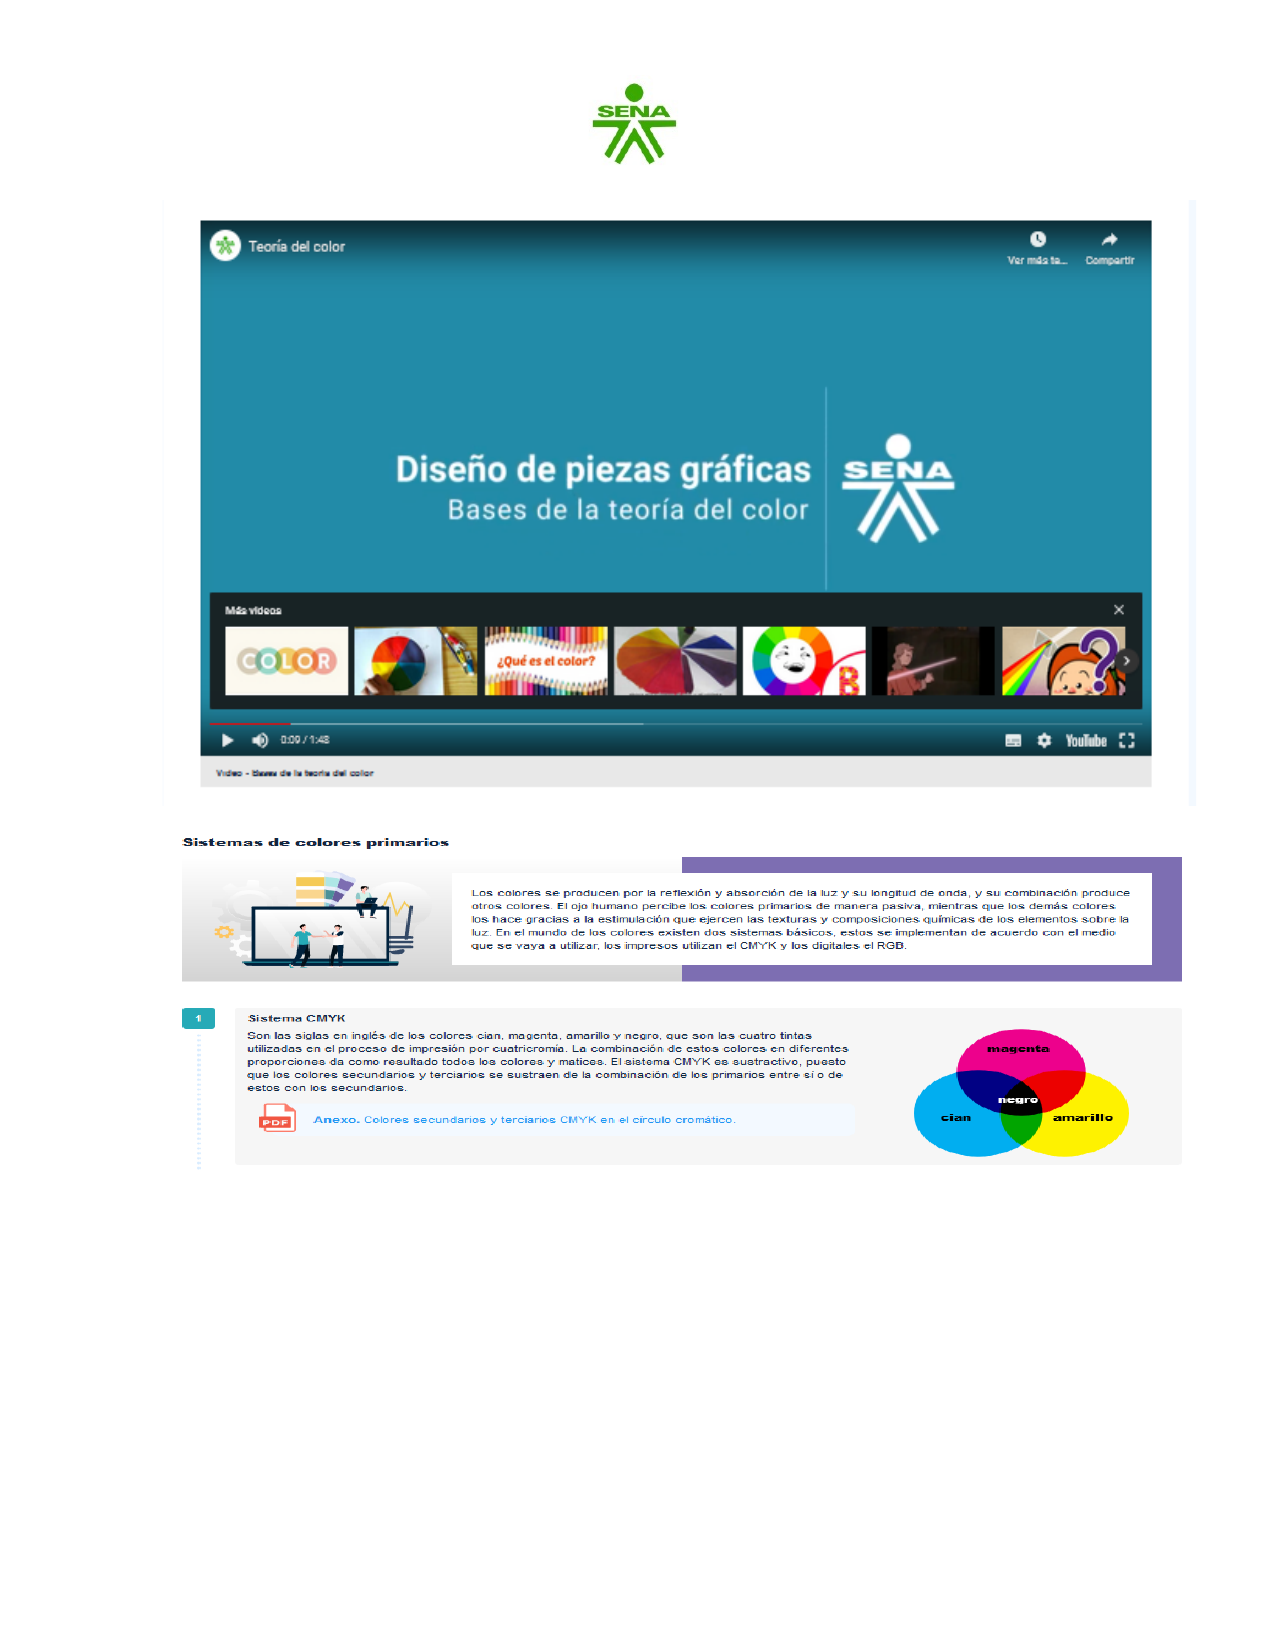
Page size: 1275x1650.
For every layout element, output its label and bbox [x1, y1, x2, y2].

picture [588, 75, 682, 174]
picture [162, 200, 1197, 806]
picture [162, 832, 1197, 1171]
